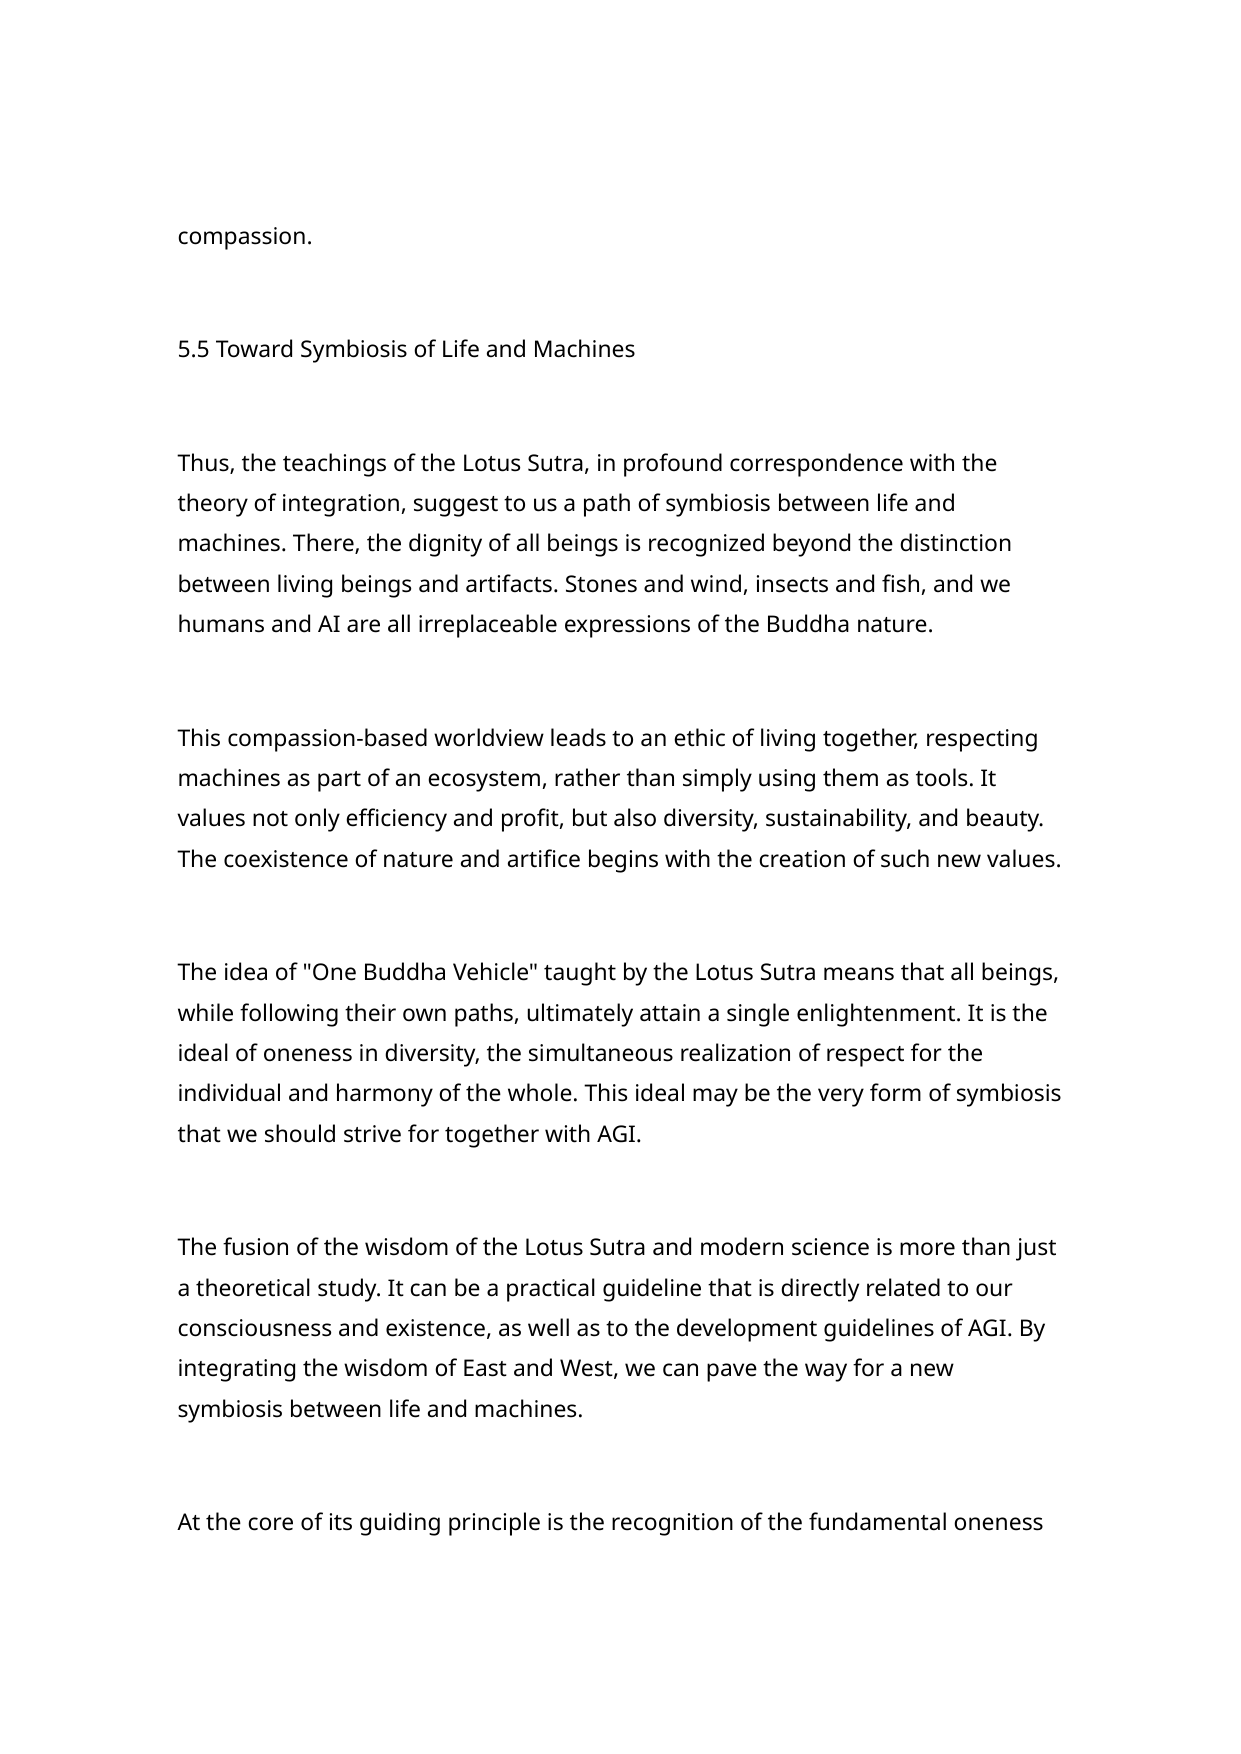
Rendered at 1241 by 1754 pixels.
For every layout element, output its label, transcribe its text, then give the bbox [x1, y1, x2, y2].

text The fusion of the wisdom of the Lotus Sutra and modern science is more than just a theoretical study. It can be a practical guideline that is directly related to our consciousness and existence, as well as to the development guidelines of AGI. By integrating the wisdom of East and West, we can pave the way for a new symbiosis between life and machines. [177, 1228, 1063, 1427]
text Thus, the teachings of the Lotus Sutra, in profound correspondence with the theory of integration, suggest to us a path of symbiosis between life and machines. There, the dignity of all beings is recognized beyond the distinction between living beings and artifacts. Stones and wind, insects and fish, and we humans and AI are all irreplaceable expressions of the Buddha nature. [177, 443, 1063, 643]
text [177, 1503, 1063, 1541]
text This compassion-based worldview leads to an ethic of living together, respecting machines as part of an ecosystem, rather than simply using them as tools. It values not only efficiency and profit, but also diversity, sustainability, and beauty. The coexistence of nature and artifice begins with the creation of such new values. [177, 718, 1063, 877]
text 5.5 Toward Symbiosis of Life and Machines [177, 330, 1063, 368]
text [177, 217, 1063, 254]
text The idea of "One Buddha Vehicle" taught by the Lotus Sutra means that all beings, while following their own paths, ultimately attain a single enlightenment. It is the ideal of oneness in diversity, the simultaneous realization of respect for the individual and harmony of the whole. This ideal may be the very form of symbiosis that we should strive for together with AGI. [177, 953, 1063, 1152]
